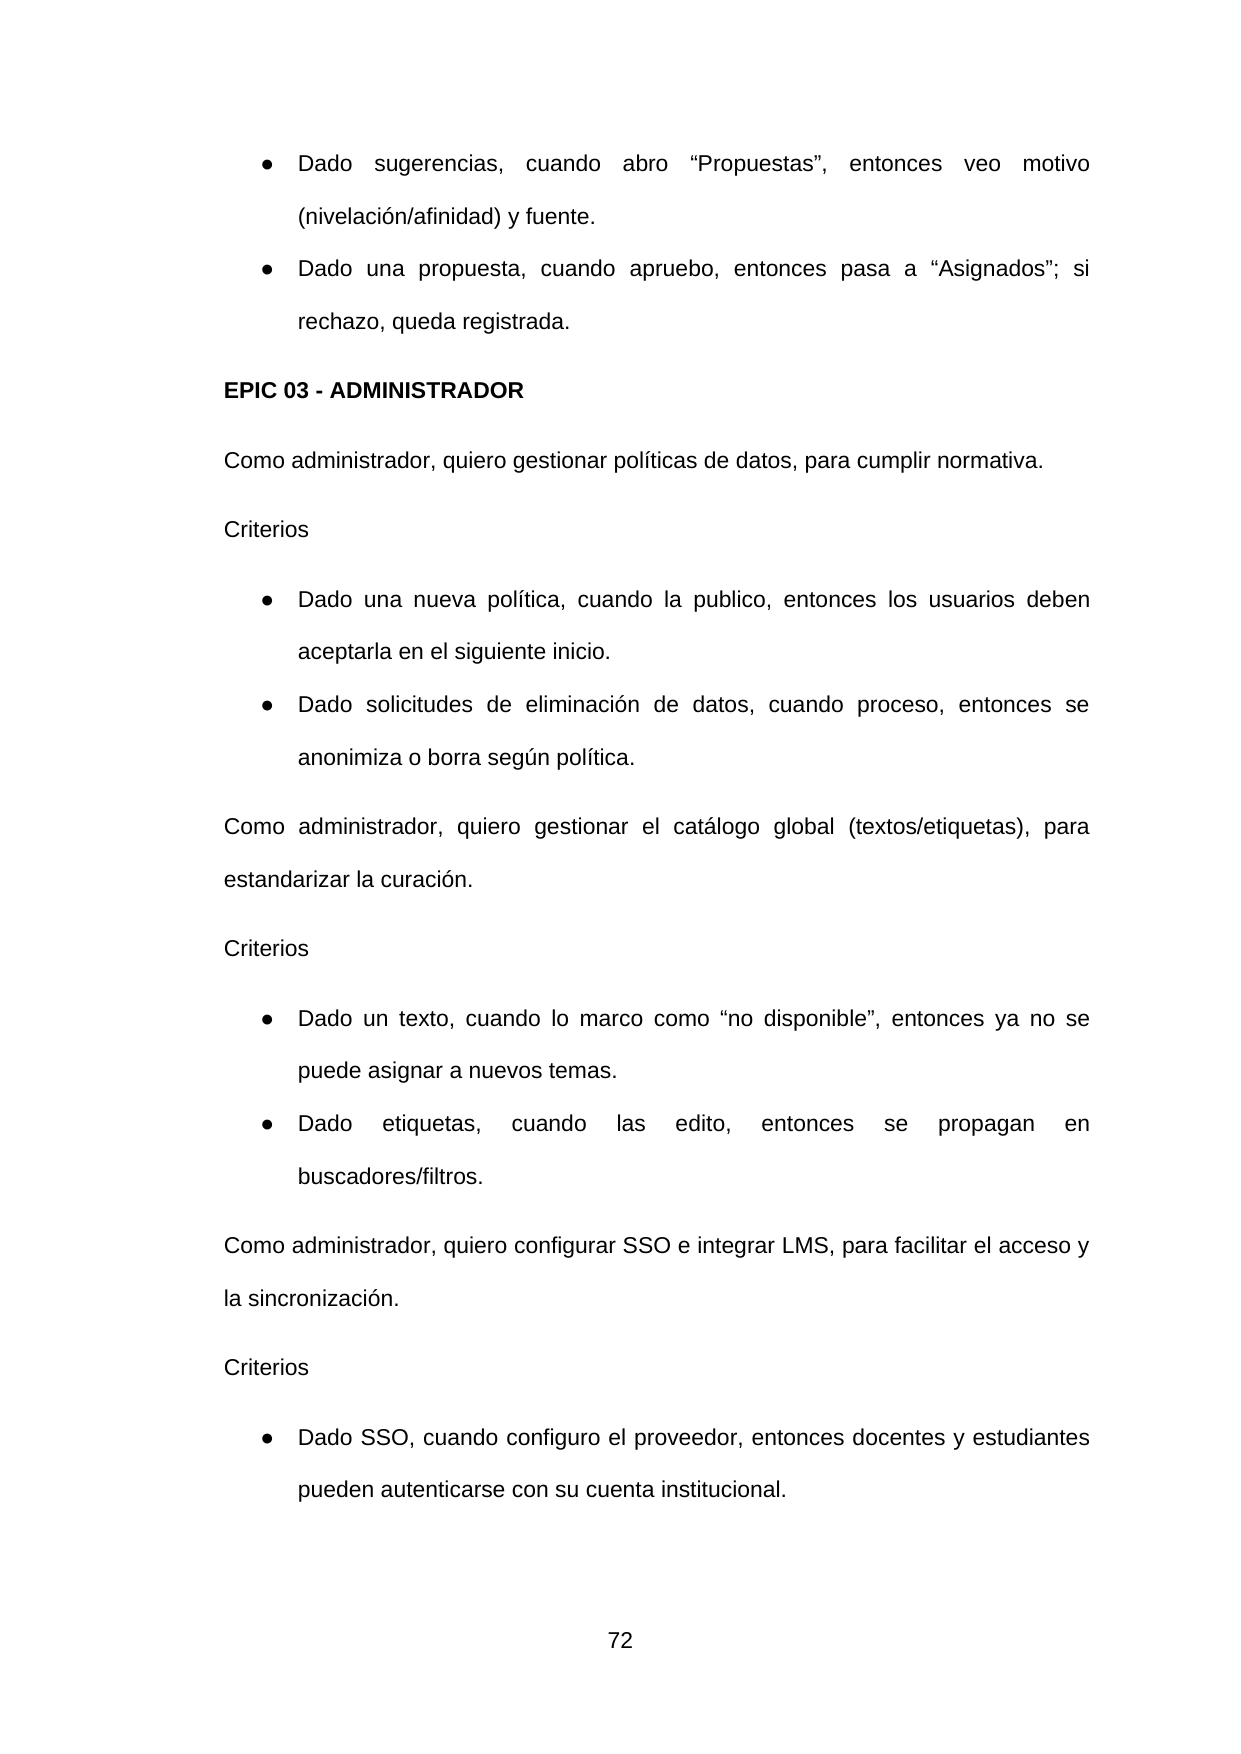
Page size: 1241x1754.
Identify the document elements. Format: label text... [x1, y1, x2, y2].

list Dado etiquetas, cuando las edito, entonces se propagan en buscadores/filtros. [260, 1110, 1090, 1189]
text Criterios [224, 1354, 1090, 1381]
text Criterios [224, 935, 1090, 962]
list Dado una propuesta, cuando apruebo, entonces pasa a “Asignados”; si rechazo, queda registrada. [260, 255, 1090, 334]
text EPIC 03 - ADMINISTRADOR [224, 377, 1090, 404]
list Dado una nueva política, cuando la publico, entonces los usuarios deben aceptarla en el siguiente inicio. [260, 586, 1090, 665]
text Como administrador, quiero gestionar políticas de datos, para cumplir normativa. [224, 447, 1090, 473]
list Dado SSO, cuando configuro el proveedor, entonces docentes y estudiantes pueden autenticarse con su cuenta institucional. [260, 1423, 1090, 1503]
list Dado sugerencias, cuando abro “Propuestas”, entonces veo motivo (nivelación/afinidad) y fuente. [260, 150, 1090, 229]
text Criterios [224, 516, 1090, 543]
list Dado un texto, cuando lo marco como “no disponible”, entonces ya no se puede asignar a nuevos temas. [260, 1004, 1090, 1084]
text Como administrador, quiero gestionar el catálogo global (textos/etiquetas), para estandarizar la curación. [224, 813, 1090, 892]
list Dado solicitudes de eliminación de datos, cuando proceso, entonces se anonimiza o borra según política. [260, 691, 1090, 770]
text Como administrador, quiero configurar SSO e integrar LMS, para facilitar el acceso y la sincronización. [224, 1232, 1090, 1311]
